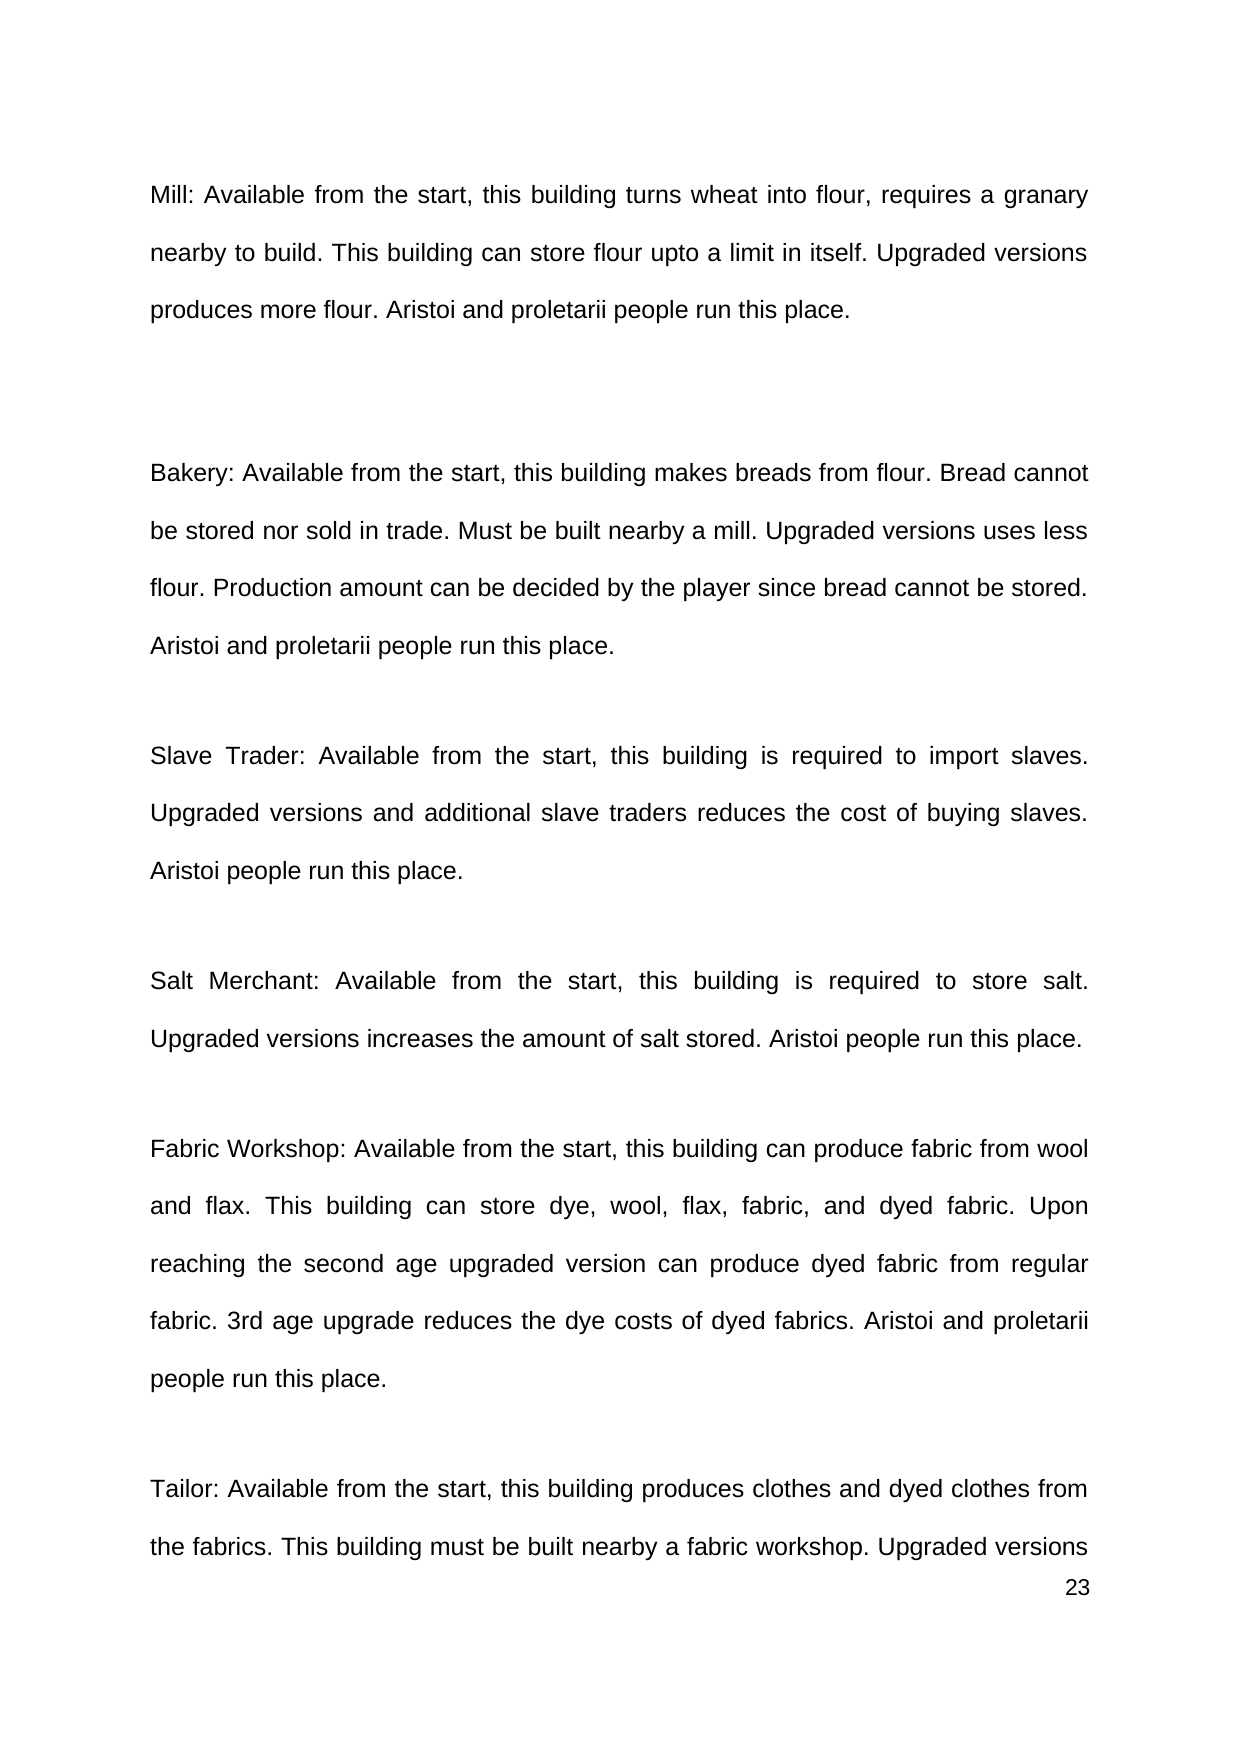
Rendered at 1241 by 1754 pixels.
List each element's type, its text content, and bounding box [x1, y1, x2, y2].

text Mill: Available from the start, this building turns wheat into flour, requires a granary nearby to build. This building can store flour upto a limit in itself. Upgraded versions produces more flour. Aristoi and proletarii people run this place. [150, 180, 1090, 324]
text Salt Merchant: Available from the start, this building is required to store salt. Upgraded versions increases the amount of salt stored. Aristoi people run this place. [150, 966, 1090, 1052]
text Bakery: Available from the start, this building makes breads from flour. Bread cannot be stored nor sold in trade. Must be built nearby a mill. Upgraded versions uses less flour. Production amount can be decided by the player since bread cannot be stored. Aristoi and proletarii people run this place. [150, 458, 1090, 659]
text Slave Trader: Available from the start, this building is required to import slaves. Upgraded versions and additional slave traders reduces the cost of buying slaves. Aristoi people run this place. [150, 741, 1090, 884]
text Fabric Workshop: Available from the start, this building can produce fabric from wool and flax. This building can store dye, wool, flax, fabric, and dyed fabric. Upon reaching the second age upgraded version can produce dyed fabric from regular fabric. 3rd age upgrade reduces the dye costs of dyed fabrics. Aristoi and proletarii people run this place. [150, 1134, 1090, 1392]
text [150, 1474, 1090, 1560]
